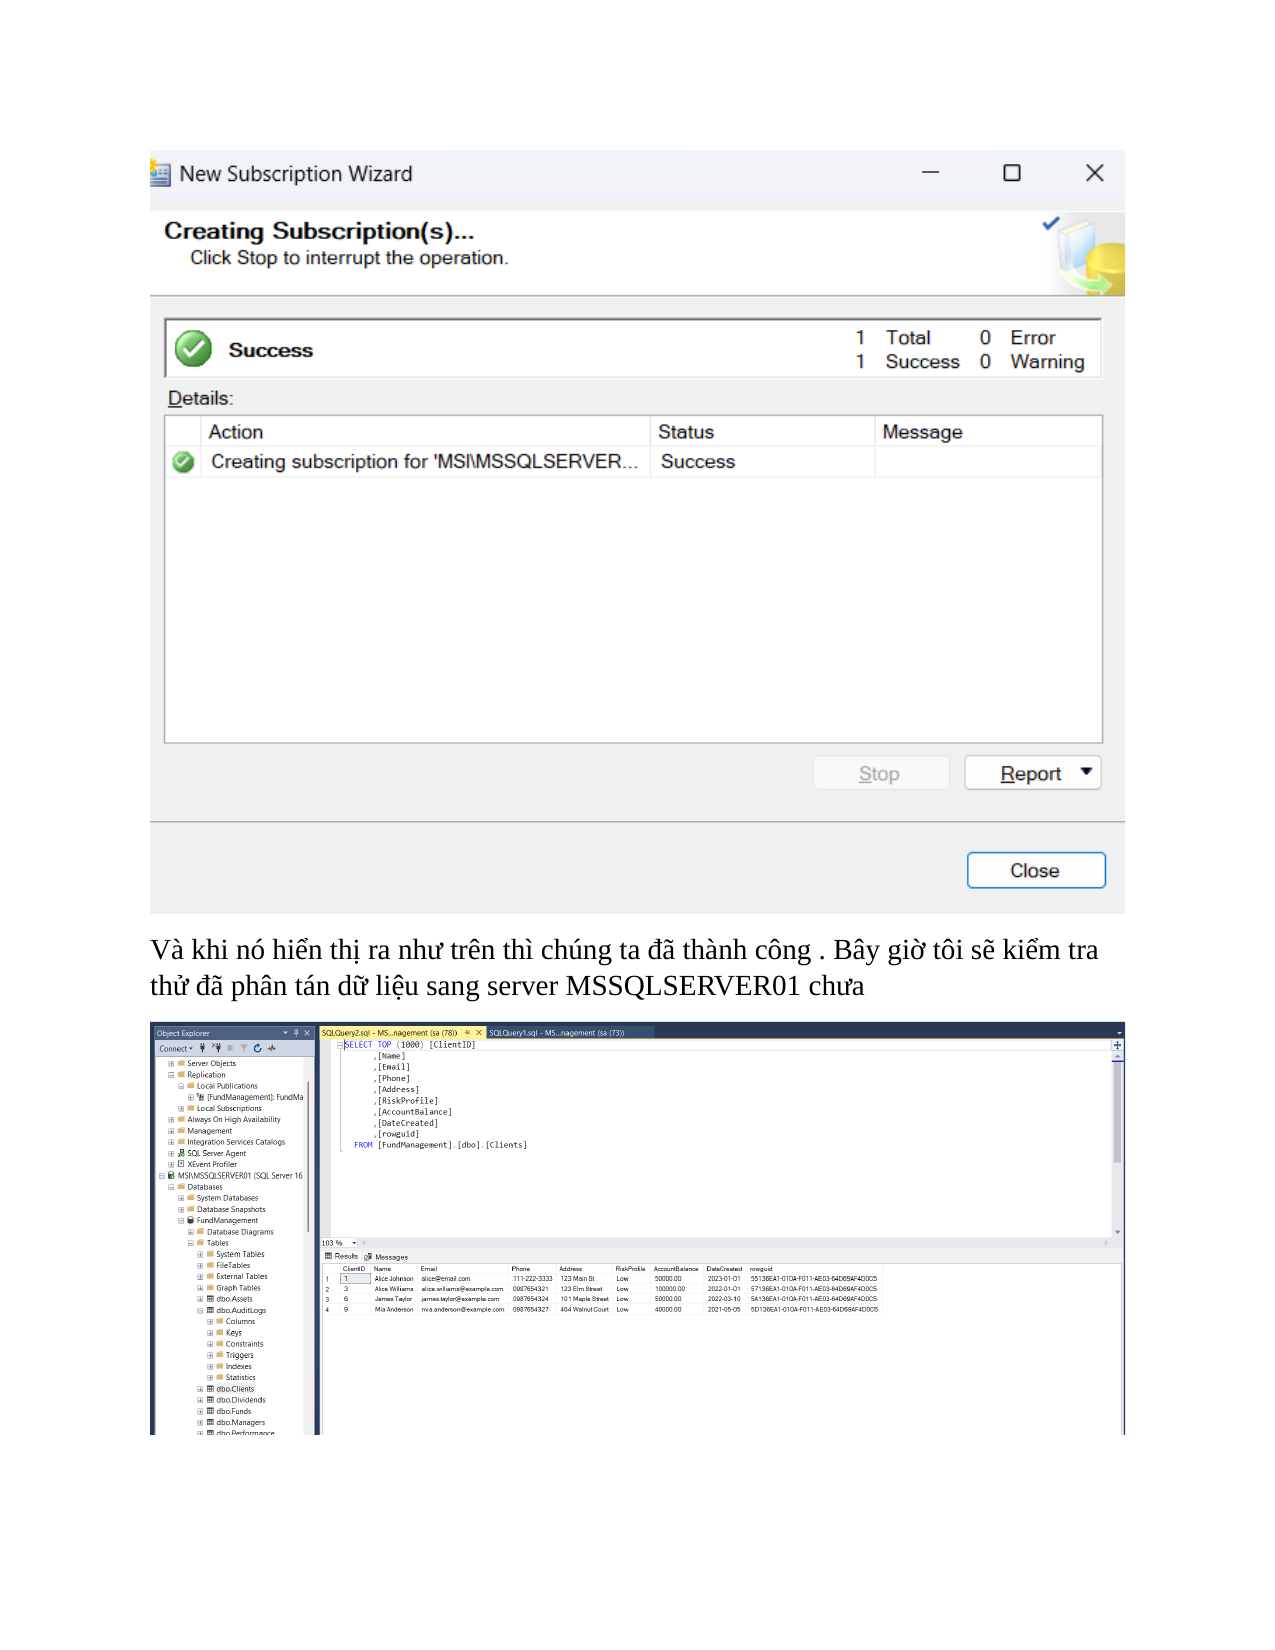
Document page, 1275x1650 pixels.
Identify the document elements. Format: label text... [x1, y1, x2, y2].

picture [150, 150, 1125, 914]
picture [150, 1021, 1125, 1435]
text Và khi nó hiển thị ra như trên thì chúng ta đã thành công . Bây giờ tôi sẽ kiểm tra thử đã phân tán dữ liệu sang server MSSQLSERVER01 chưa [150, 932, 1125, 1002]
